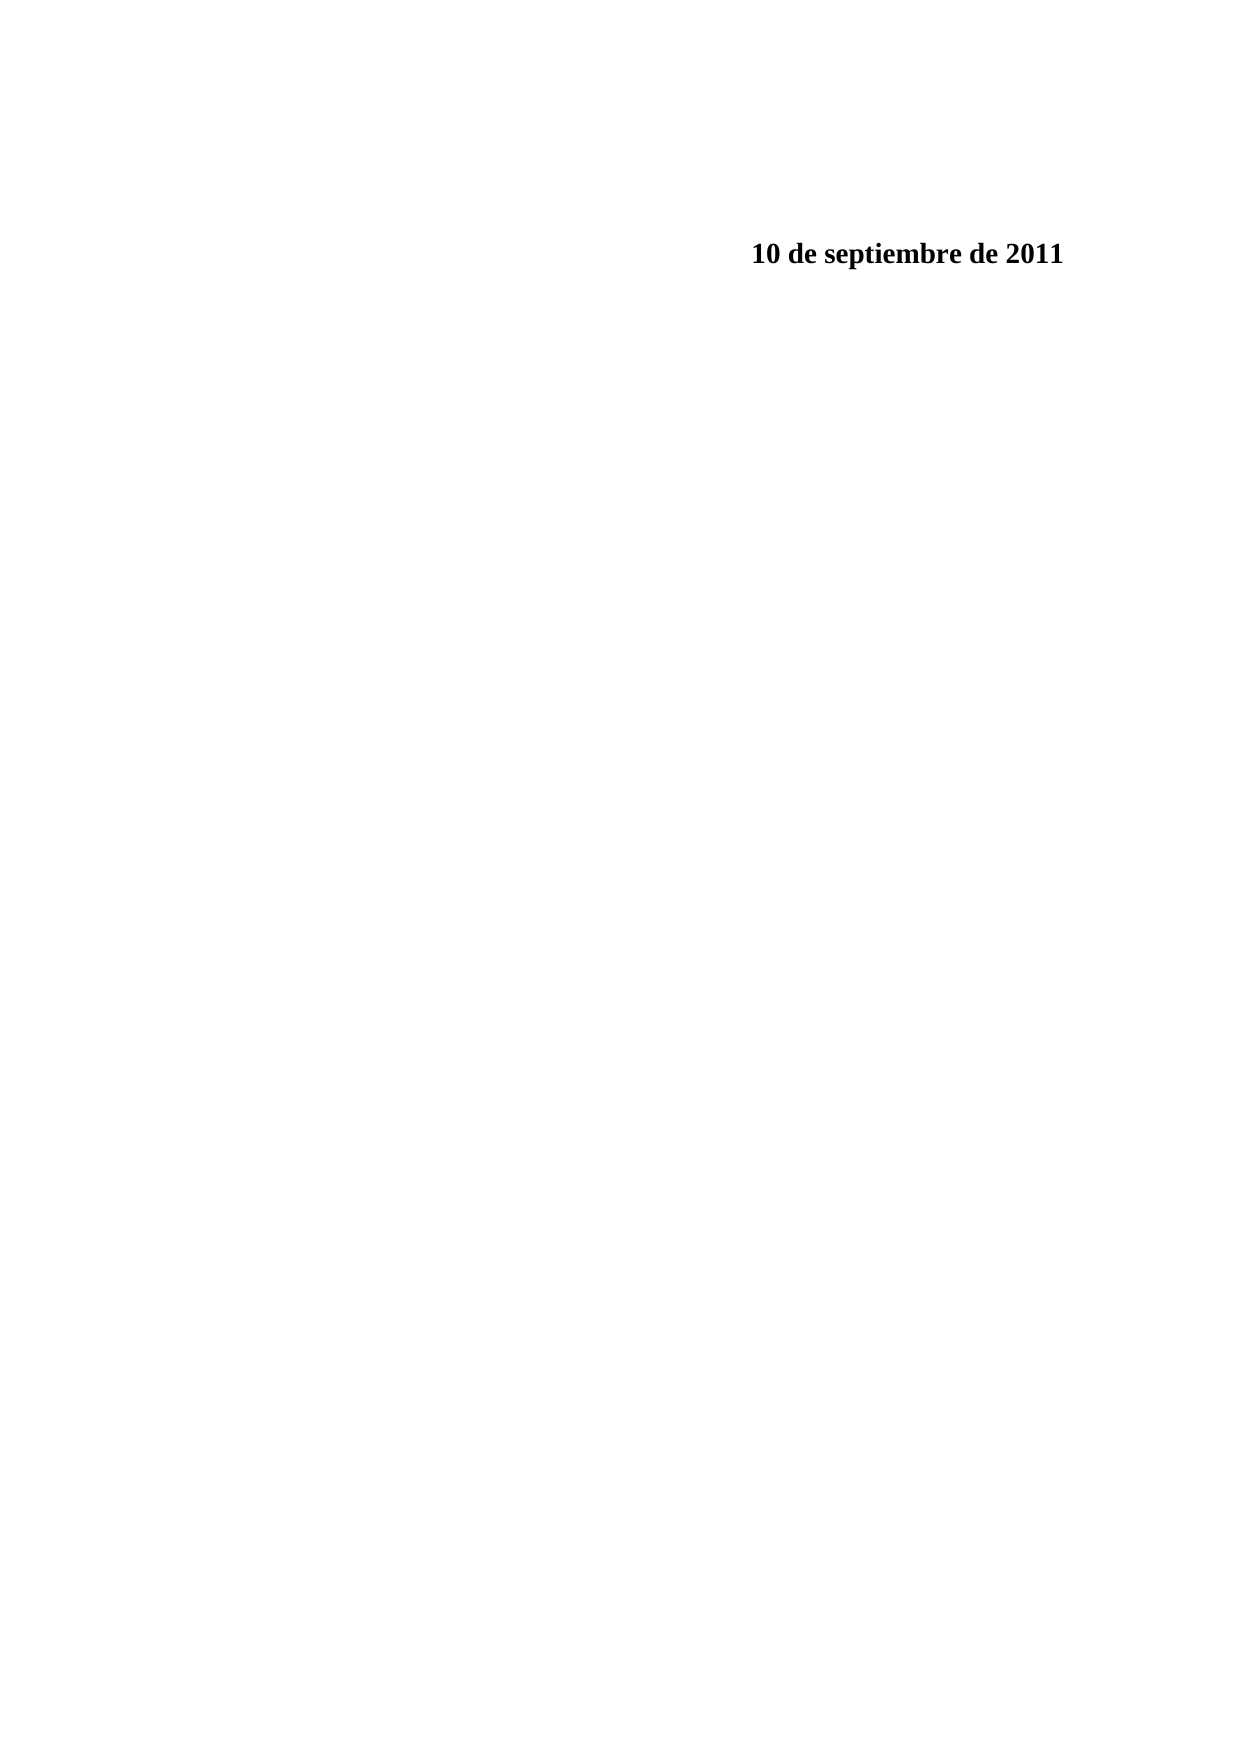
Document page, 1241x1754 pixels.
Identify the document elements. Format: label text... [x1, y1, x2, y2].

text 10 de septiembre de 2011 [213, 236, 1064, 270]
